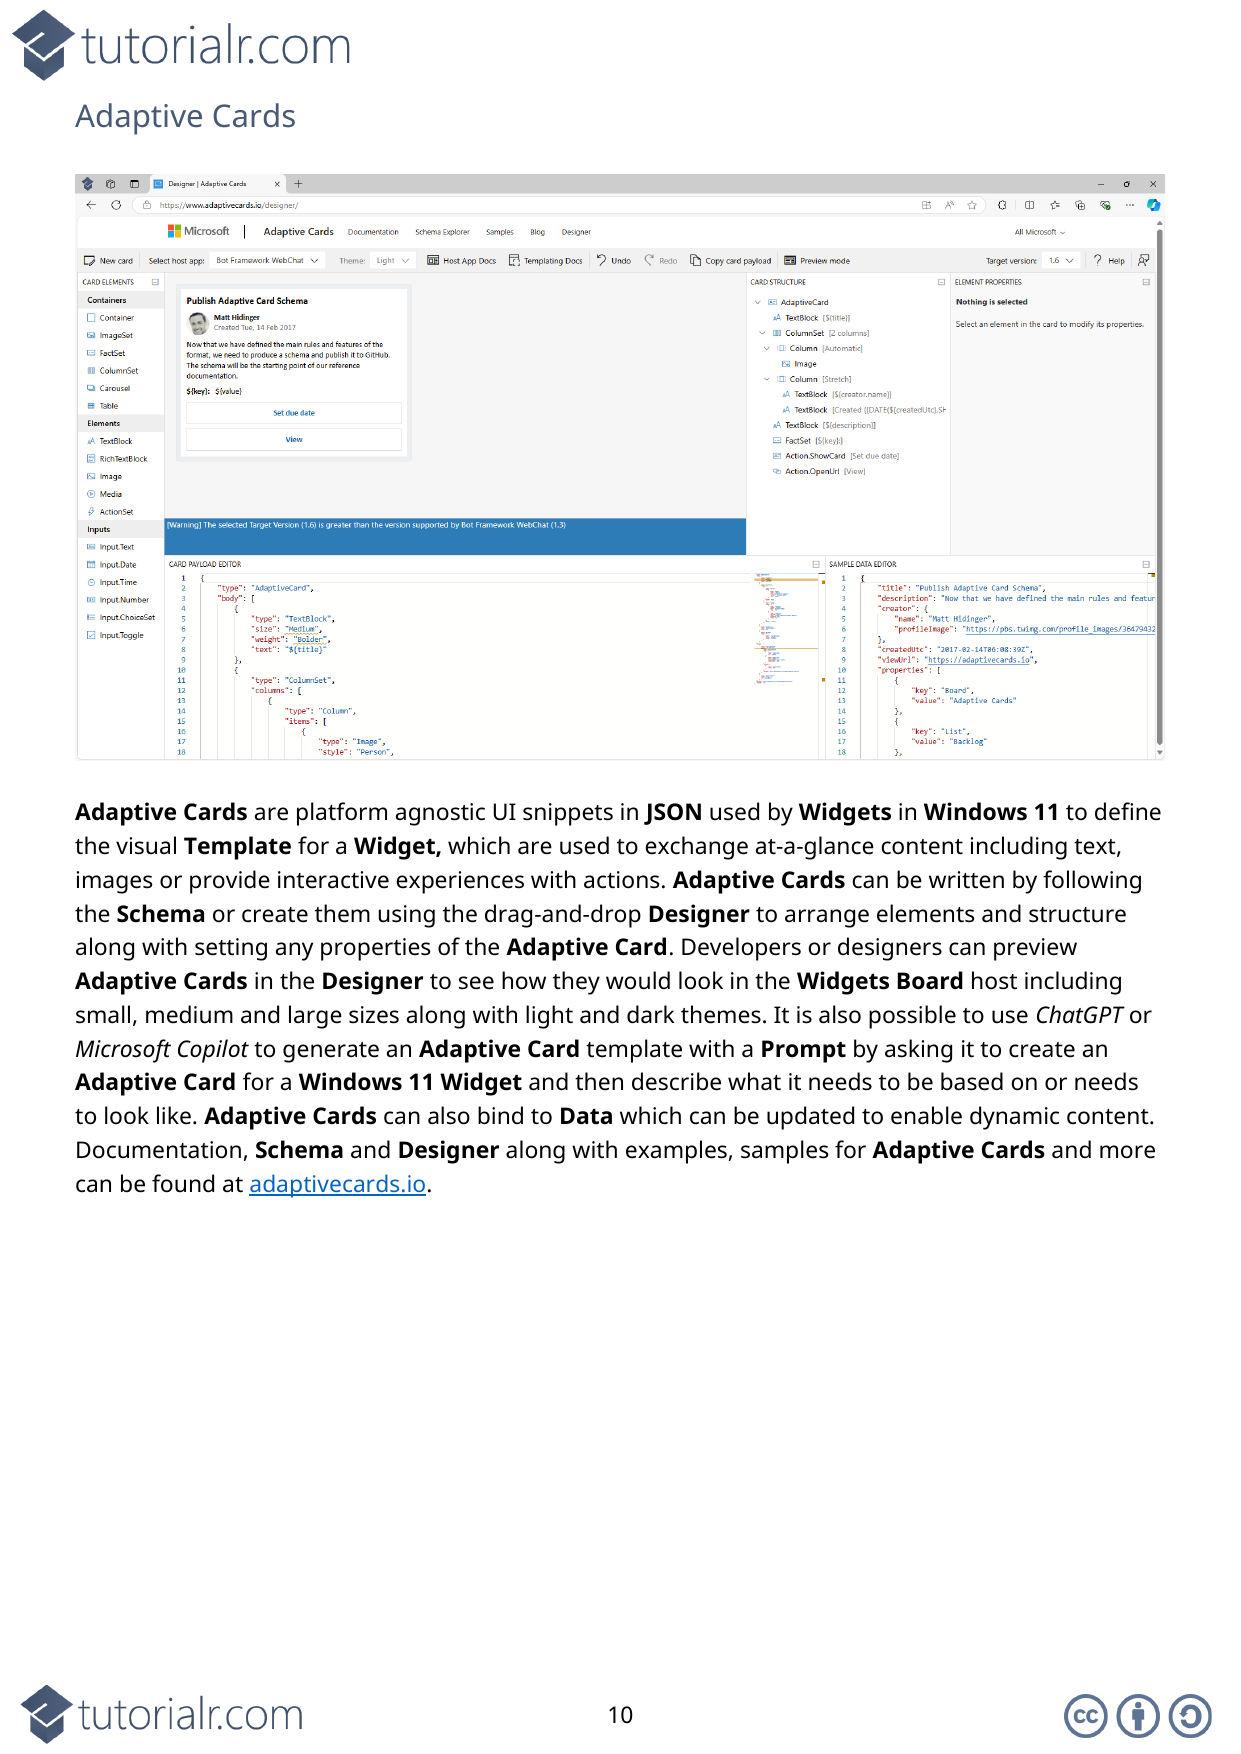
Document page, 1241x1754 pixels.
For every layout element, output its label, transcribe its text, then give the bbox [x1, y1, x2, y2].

picture [8, 9, 363, 81]
subtitle Adaptive Cards [75, 94, 1165, 137]
picture [75, 174, 1166, 761]
picture [1064, 1694, 1212, 1738]
picture [17, 1685, 313, 1744]
text Adaptive Cards are platform agnostic UI snippets in JSON used by Widgets in Windows 11 to define the visual Template for a Widget, which are used to exchange at-a-glance content including text, images or provide interactive experiences with actions. Adaptive Cards can be written by following the Schema or create them using the drag-and-drop Designer to arrange elements and structure along with setting any properties of the Adaptive Card. Developers or designers can preview Adaptive Cards in the Designer to see how they would look in the Widgets Board host including small, medium and large sizes along with light and dark themes. It is also possible to use ChatGPT or Microsoft Copilot to generate an Adaptive Card template with a Prompt by asking it to create an Adaptive Card for a Windows 11 Widget and then describe what it needs to be based on or needs to look like. Adaptive Cards can also bind to Data which can be updated to enable dynamic content. Documentation, Schema and Designer along with examples, samples for Adaptive Cards and more can be found at adaptivecards.io. [75, 796, 1165, 1199]
